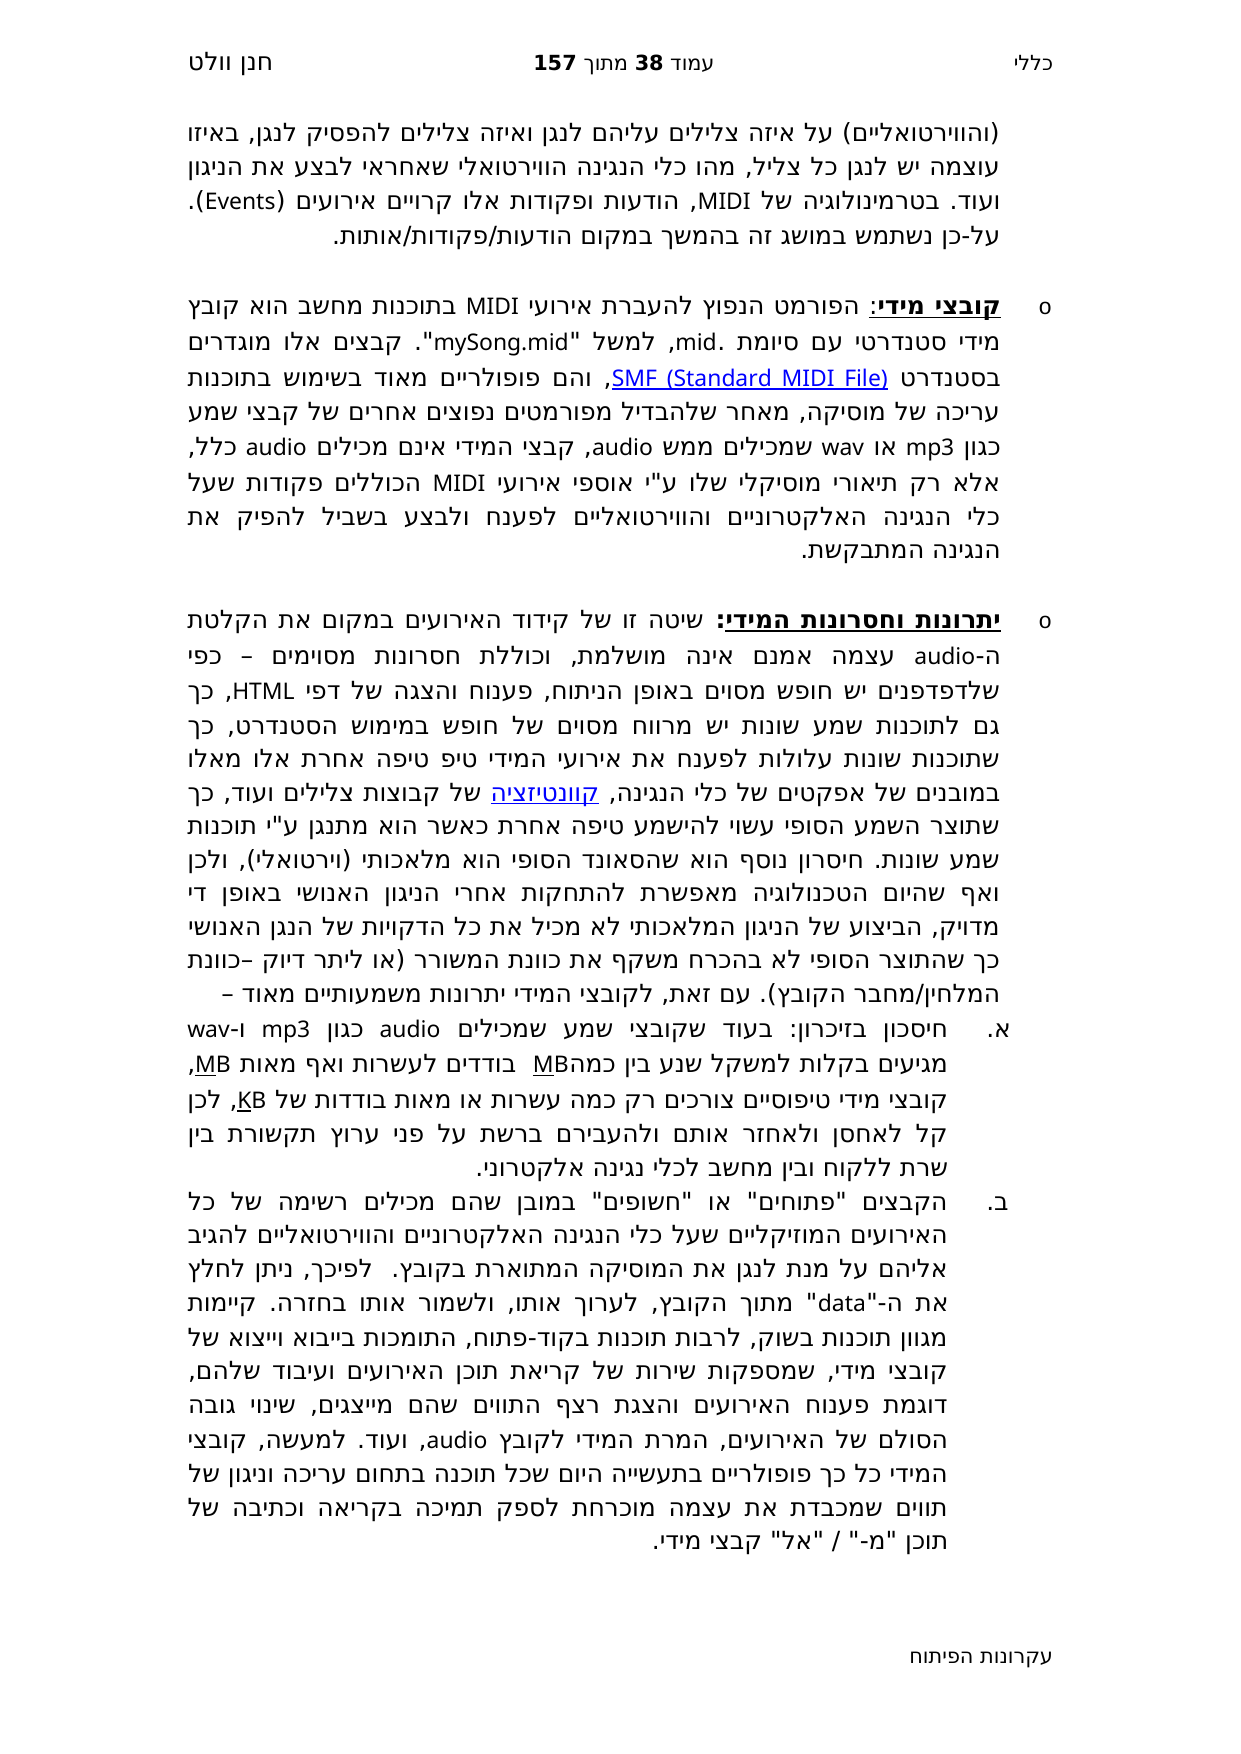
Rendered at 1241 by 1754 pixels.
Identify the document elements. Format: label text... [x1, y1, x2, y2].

list קובצי מידי: הפורמט הנפוץ להעברת אירועי MIDI בתוכנות מחשב הוא קובץ מידי סטנדרטי עם סיומת .mid, למשל "mySong.mid". קבצים אלו מוגדרים בסטנדרט SMF (Standard MIDI File), והם פופולריים מאוד בשימוש בתוכנות עריכה של מוסיקה, מאחר שלהבדיל מפורמטים נפוצים אחרים של קבצי שמע כגון mp3 או wav שמכילים ממש audio, קבצי המידי אינם מכילים audio כלל, אלא רק תיאורי מוסיקלי שלו ע"י אוספי אירועי MIDI הכוללים פקודות שעל כלי הנגינה האלקטרוניים והווירטואליים לפענח ולבצע בשביל להפיק את הנגינה המתבקשת. [187, 290, 1038, 565]
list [187, 118, 1038, 250]
list חיסכון בזיכרון: בעוד שקובצי שמע שמכילים audio כגון mp3 ו-wav מגיעים בקלות למשקל שנע בין כמהMB בודדים לעשרות ואף מאות MB, קובצי מידי טיפוסיים צורכים רק כמה עשרות או מאות בודדות של KB, לכן קל לאחסן ולאחזר אותם ולהעבירם ברשת על פני ערוץ תקשורת בין שרת ללקוח ובין מחשב לכלי נגינה אלקטרוני. [187, 1013, 986, 1182]
list הקבצים "פתוחים" או "חשופים" במובן שהם מכילים רשימה של כל האירועים המוזיקליים שעל כלי הנגינה האלקטרוניים והווירטואליים להגיב אליהם על מנת לנגן את המוסיקה המתוארת בקובץ. לפיכך, ניתן לחלץ את ה-"data" מתוך הקובץ, לערוך אותו, ולשמור אותו בחזרה. קיימות מגוון תוכנות בשוק, לרבות תוכנות בקוד-פתוח, התומכות בייבוא וייצוא של קובצי מידי, שמספקות שירות של קריאת תוכן האירועים ועיבוד שלהם, דוגמת פענוח האירועים והצגת רצף התווים שהם מייצגים, שינוי גובה הסולם של האירועים, המרת המידי לקובץ audio, ועוד. למעשה, קובצי המידי כל כך פופולריים בתעשייה היום שכל תוכנה בתחום עריכה וניגון של תווים שמכבדת את עצמה מוכרחת לספק תמיכה בקריאה וכתיבה של תוכן "מ-" / "אל" קבצי מידי. [187, 1187, 986, 1555]
list יתרונות וחסרונות המידי: שיטה זו של קידוד האירועים במקום את הקלטת ה-audio עצמה אמנם אינה מושלמת, וכוללת חסרונות מסוימים – כפי שלדפדפנים יש חופש מסוים באופן הניתוח, פענוח והצגה של דפי HTML, כך גם לתוכנות שמע שונות יש מרווח מסוים של חופש במימוש הסטנדרט, כך שתוכנות שונות עלולות לפענח את אירועי המידי טיפ טיפה אחרת אלו מאלו במובנים של אפקטים של כלי הנגינה, קוונטיזציה של קבוצות צלילים ועוד, כך שתוצר השמע הסופי עשוי להישמע טיפה אחרת כאשר הוא מתנגן ע"י תוכנות שמע שונות. חיסרון נוסף הוא שהסאונד הסופי הוא מלאכותי (וירטואלי), ולכן ואף שהיום הטכנולוגיה מאפשרת להתחקות אחרי הניגון האנושי באופן די מדויק, הביצוע של הניגון המלאכותי לא מכיל את כל הדקויות של הנגן האנושי כך שהתוצר הסופי לא בהכרח משקף את כוונת המשורר (או ליתר דיוק –כוונת המלחין/מחבר הקובץ). עם זאת, לקובצי המידי יתרונות משמעותיים מאוד – [187, 605, 1038, 1008]
